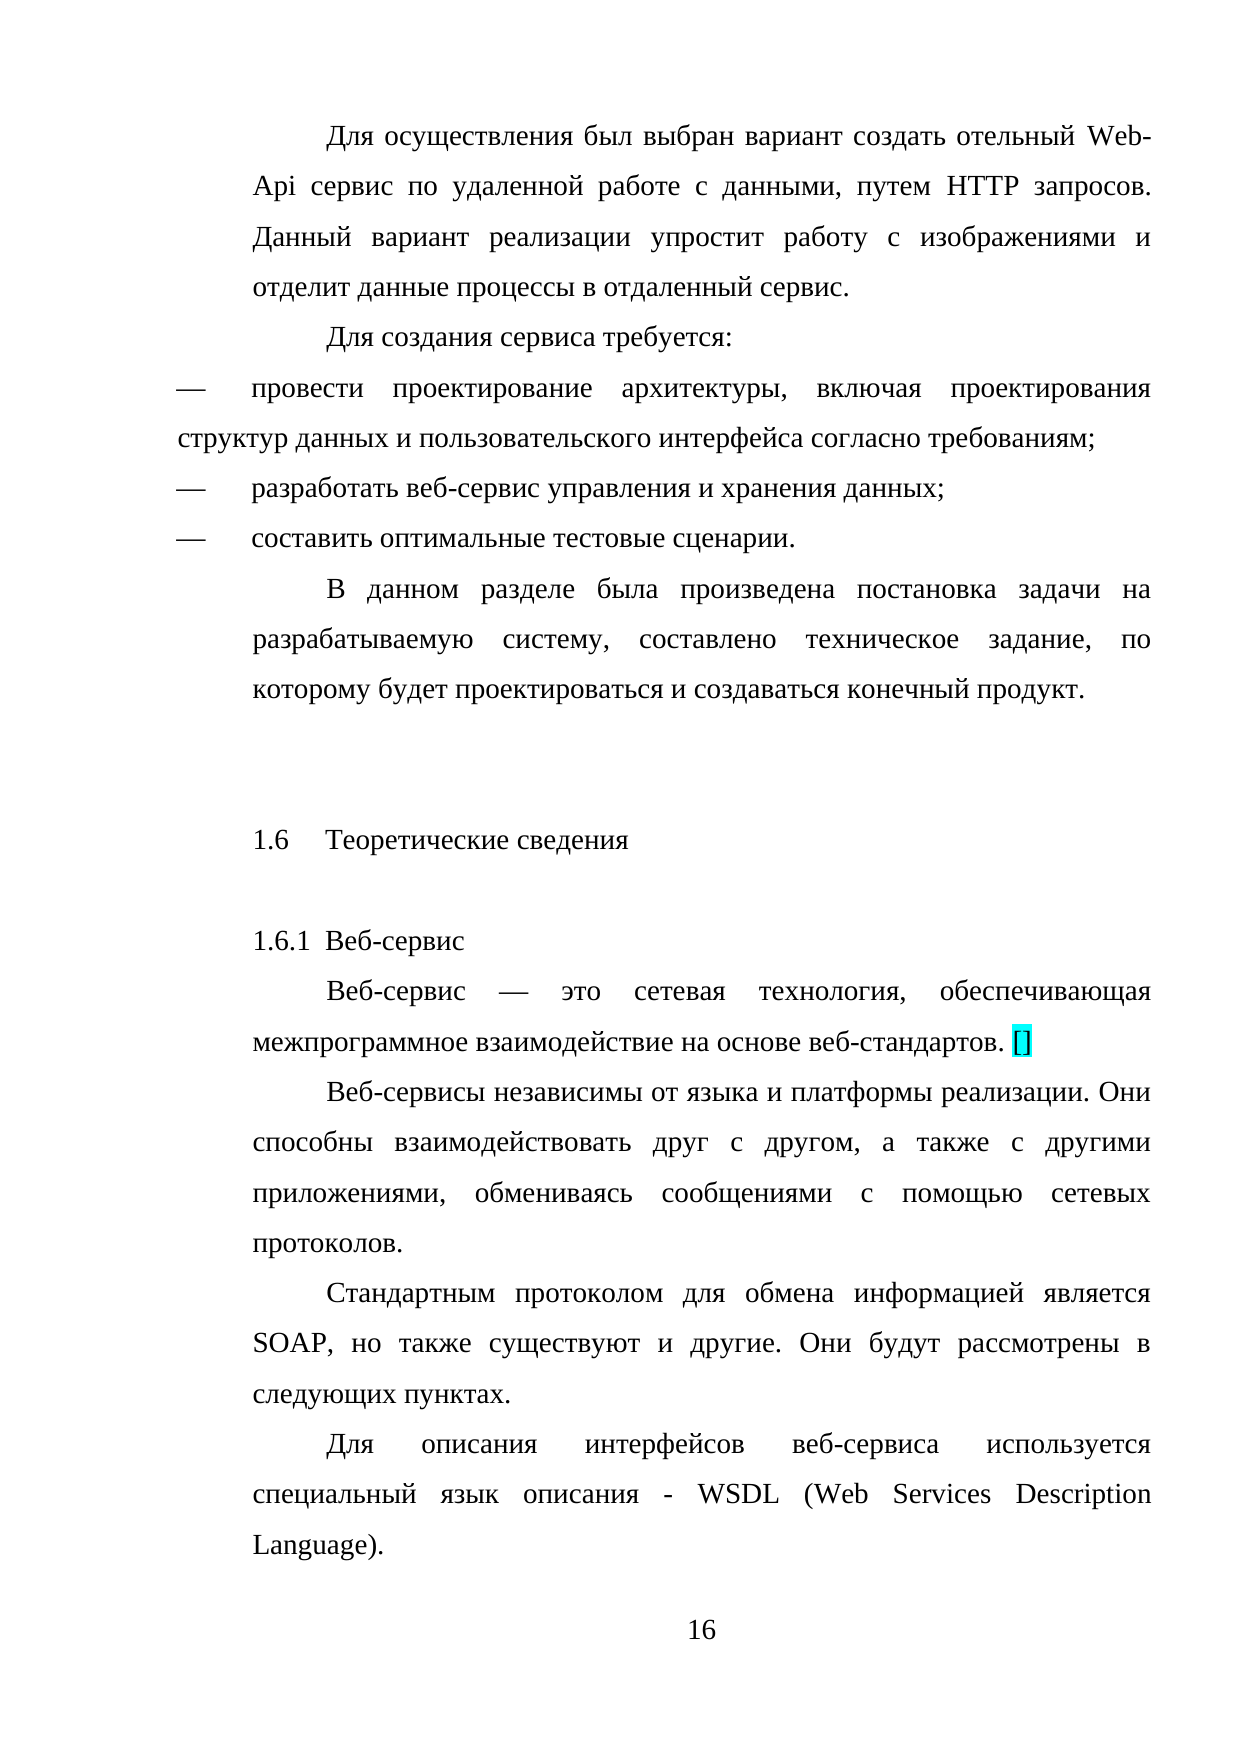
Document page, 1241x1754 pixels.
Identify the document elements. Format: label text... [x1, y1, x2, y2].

text Для создания сервиса требуется: [252, 319, 1152, 353]
text Для описания интерфейсов веб-сервиса используется специальный язык описания - WSDL (Web Services Description Language). [252, 1426, 1152, 1560]
text Веб-сервис [177, 923, 1152, 957]
text В данном разделе была произведена постановка задачи на разрабатываемую систему, составлено техническое задание, по которому будет проектироваться и создаваться конечный продукт. [252, 571, 1152, 705]
text Для осуществления был выбран вариант создать отельный Web-Api сервис по удаленной работе с данными, путем HTTP запросов. Данный вариант реализации упростит работу с изображениями и отделит данные процессы в отдаленный сервис. [252, 118, 1152, 303]
list провести проектирование архитектуры, включая проектирования структур данных и пользовательского интерфейса согласно требованиям; [176, 370, 1152, 453]
list разработать веб-сервис управления и хранения данных; [176, 470, 1152, 504]
text Теоретические сведения [192, 822, 1146, 856]
list составить оптимальные тестовые сценарии. [176, 521, 1152, 554]
text Веб-сервис — это сетевая технология, обеспечивающая межпрограммное взаимодействие на основе веб-стандартов. [] [252, 973, 1152, 1057]
text Стандартным протоколом для обмена информацией является SOAP, но также существуют и другие. Они будут рассмотрены в следующих пунктах. [252, 1275, 1152, 1409]
text Веб-сервисы независимы от языка и платформы реализации. Они способны взаимодействовать друг с другом, а также с другими приложениями, обмениваясь сообщениями с помощью сетевых протоколов. [252, 1074, 1152, 1258]
